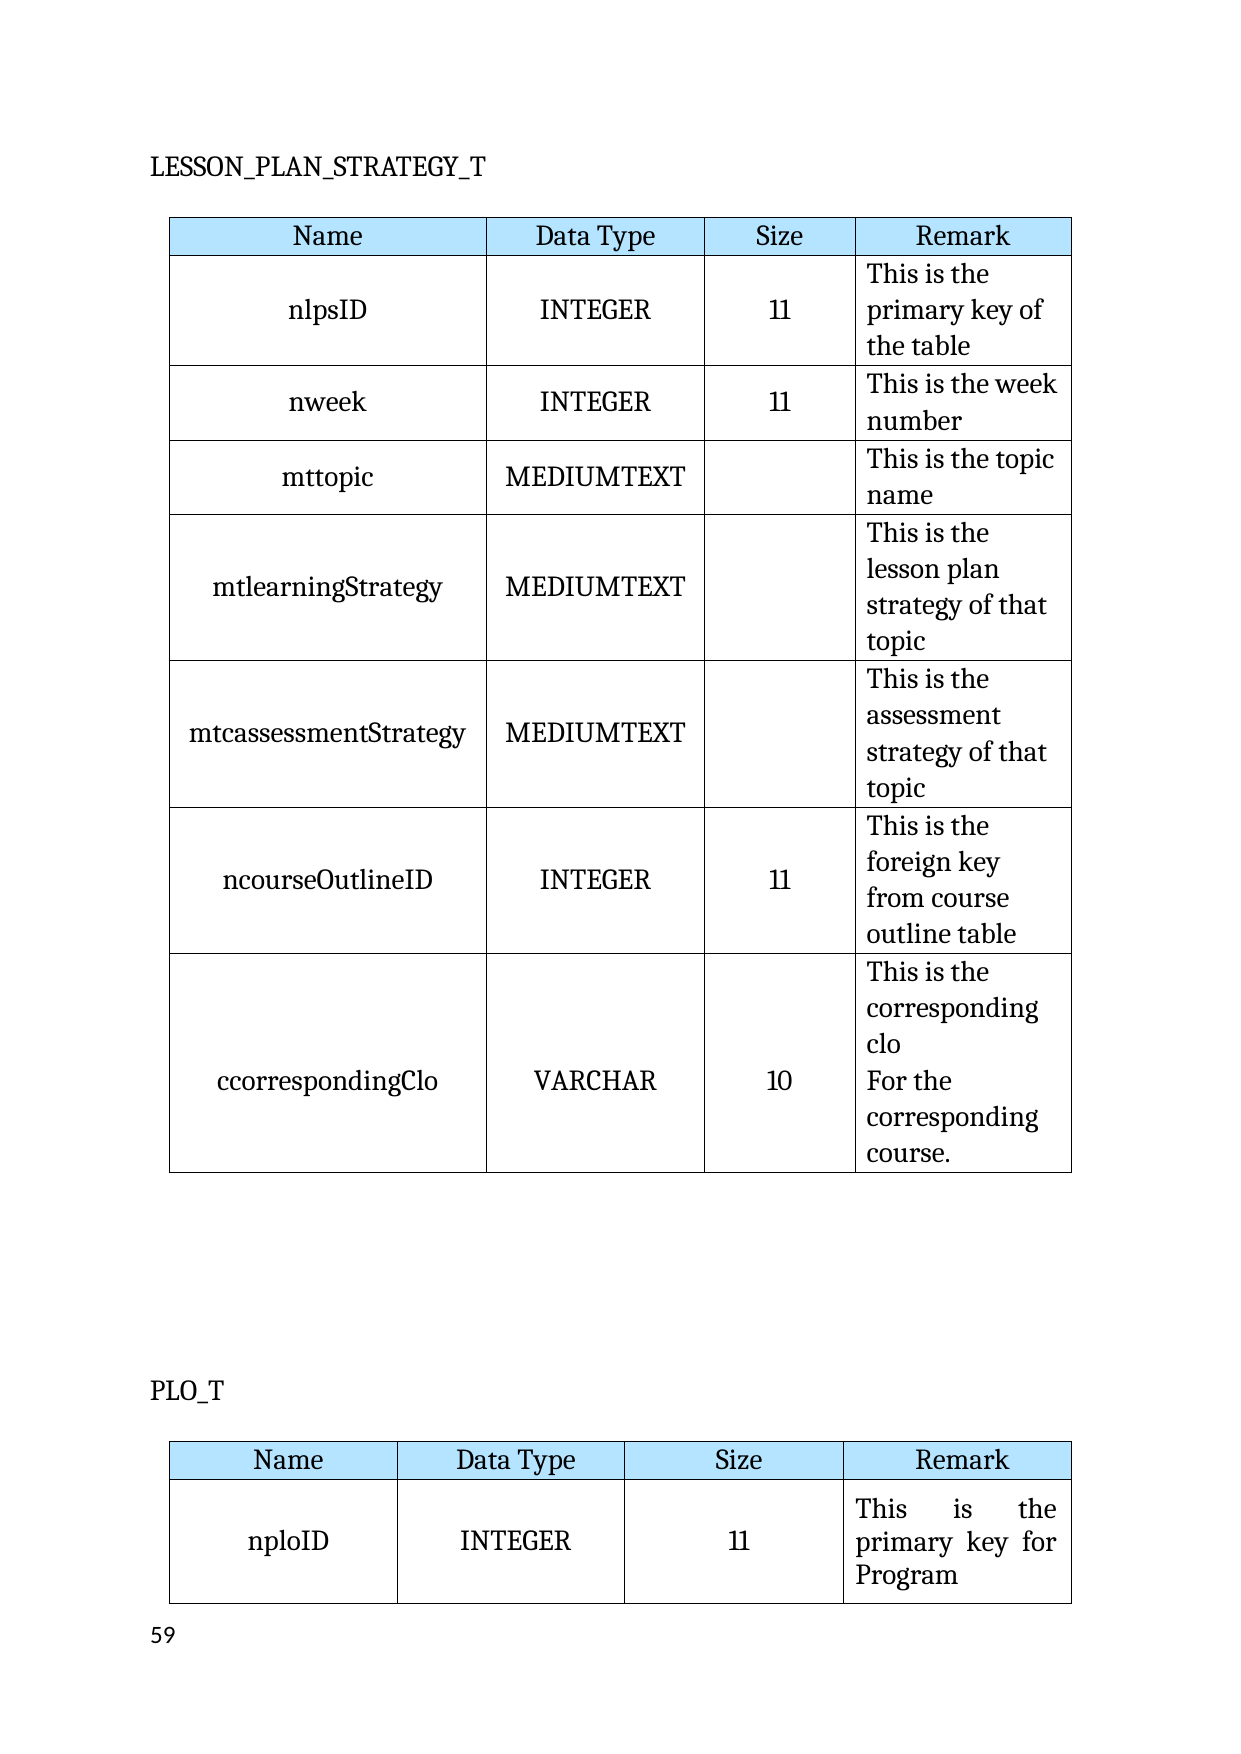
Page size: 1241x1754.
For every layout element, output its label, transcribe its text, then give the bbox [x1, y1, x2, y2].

table_cell INTEGER [487, 366, 704, 439]
table_cell [705, 441, 855, 514]
table_cell 11 [705, 256, 855, 365]
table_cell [844, 1480, 1071, 1603]
table_cell VARCHAR [487, 954, 704, 1172]
table_cell nlpsID [170, 256, 486, 365]
table_header Data Type [398, 1442, 624, 1479]
table_cell This is the topic name [856, 441, 1071, 514]
table_cell This is the lesson plan strategy of that topic [856, 515, 1071, 660]
text PLO_T [149, 1374, 1087, 1408]
table_cell This is the foreign key from course outline table [856, 808, 1071, 953]
table_header Size [705, 218, 855, 255]
table_cell INTEGER [487, 256, 704, 365]
table_cell 11 [625, 1480, 843, 1603]
table_header Name [170, 1442, 397, 1479]
table_cell MEDIUMTEXT [487, 441, 704, 514]
table_cell This is the primary key of the table [856, 256, 1071, 365]
table_cell 11 [705, 366, 855, 439]
table_cell nweek [170, 366, 486, 439]
table_header Remark [856, 218, 1071, 255]
table_cell mtlearningStrategy [170, 515, 486, 660]
table_cell This is the assessment strategy of that topic [856, 661, 1071, 807]
table_cell [705, 661, 855, 807]
table_cell ccorrespondingClo [170, 954, 486, 1172]
table_cell This is the corresponding clo For the corresponding course. [856, 954, 1071, 1172]
table_header Data Type [487, 218, 704, 255]
table_cell ncourseOutlineID [170, 808, 486, 953]
table_cell INTEGER [398, 1480, 624, 1603]
table_cell INTEGER [487, 808, 704, 953]
table_cell MEDIUMTEXT [487, 661, 704, 807]
table_cell 11 [705, 808, 855, 953]
text LESSON_PLAN_STRATEGY_T [149, 150, 1087, 183]
table_header Name [170, 218, 486, 255]
table_cell nploID [170, 1480, 397, 1603]
table_cell [705, 515, 855, 660]
table_header Size [625, 1442, 843, 1479]
table_cell This is the week number [856, 366, 1071, 439]
table_cell MEDIUMTEXT [487, 515, 704, 660]
table_cell 10 [705, 954, 855, 1172]
table_header Remark [844, 1442, 1071, 1479]
table_cell mtcassessmentStrategy [170, 661, 486, 807]
table_cell mttopic [170, 441, 486, 514]
